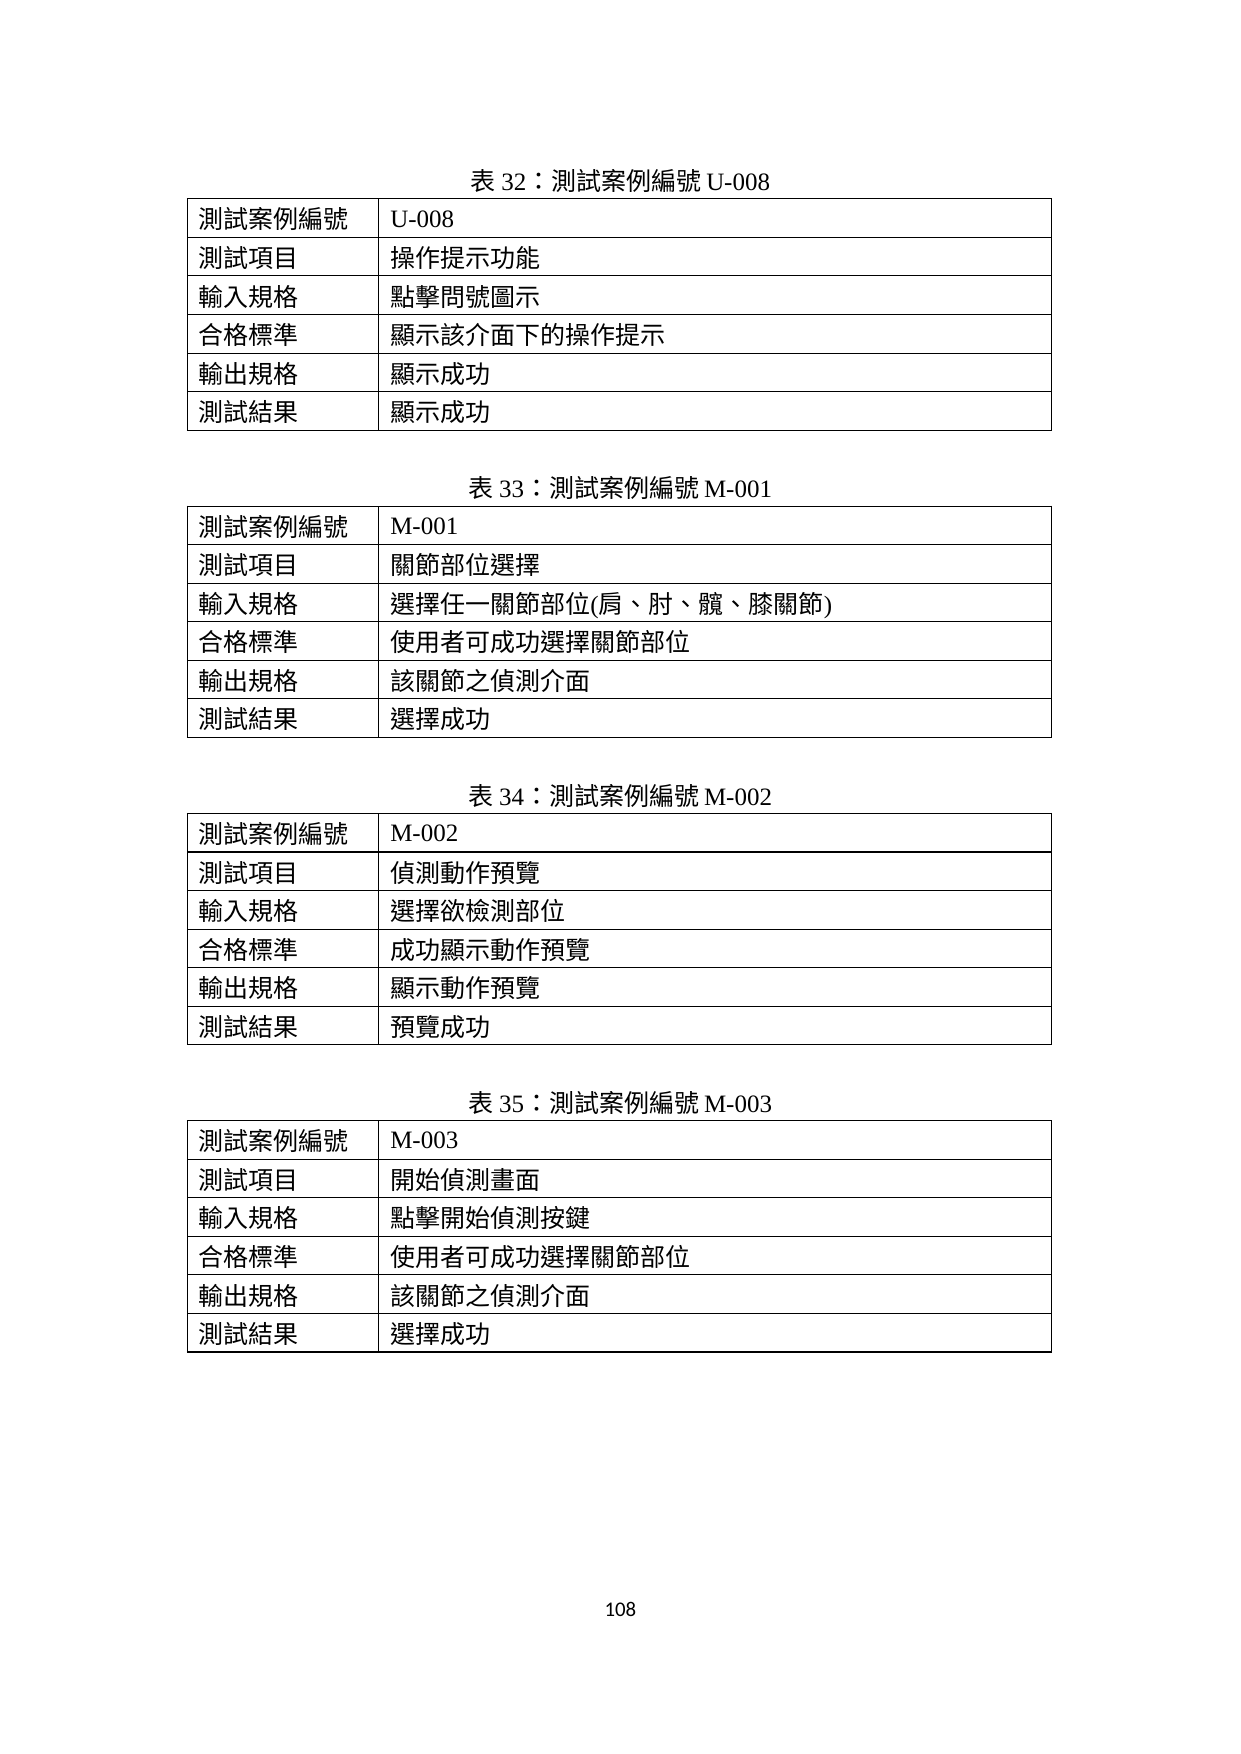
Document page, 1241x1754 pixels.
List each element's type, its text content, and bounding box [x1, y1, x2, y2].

table_cell 選擇成功 [379, 1314, 1051, 1351]
table_header 測試案例編號 [188, 199, 378, 237]
text 表 35：測試案例編號M-003 [187, 1083, 1053, 1120]
table_cell 輸出規格 [188, 354, 378, 391]
table_header M-001 [379, 507, 1051, 544]
table_cell 測試結果 [188, 1314, 378, 1351]
table_cell 開始偵測畫面 [379, 1160, 1051, 1197]
text 表 34：測試案例編號M-002 [187, 775, 1053, 813]
table_cell 合格標準 [188, 315, 378, 352]
table_cell 成功顯示動作預覽 [379, 930, 1051, 967]
table_cell 合格標準 [188, 622, 378, 660]
table_cell 點擊開始偵測按鍵 [379, 1198, 1051, 1236]
table_cell 點擊問號圖示 [379, 276, 1051, 314]
table_cell 顯示成功 [379, 354, 1051, 391]
table_cell 輸出規格 [188, 661, 378, 698]
table_cell 測試項目 [188, 853, 378, 890]
table_cell 選擇成功 [379, 699, 1051, 737]
table_cell 輸入規格 [188, 891, 378, 928]
table_cell 選擇任一關節部位(肩、肘、髖、膝關節) [379, 584, 1051, 621]
table_header 測試案例編號 [188, 1121, 378, 1159]
table_cell 測試結果 [188, 392, 378, 429]
table_cell 測試項目 [188, 545, 378, 583]
table_cell 選擇欲檢測部位 [379, 891, 1051, 928]
table_header M-002 [379, 814, 1051, 851]
table_cell 輸出規格 [188, 968, 378, 1006]
text 表 33：測試案例編號M-001 [187, 468, 1053, 506]
table_header 測試案例編號 [188, 507, 378, 544]
table_cell 該關節之偵測介面 [379, 661, 1051, 698]
table_cell 關節部位選擇 [379, 545, 1051, 583]
table_cell 輸入規格 [188, 584, 378, 621]
table_cell 合格標準 [188, 930, 378, 967]
text 表 32：測試案例編號U-008 [187, 161, 1053, 198]
table_cell 使用者可成功選擇關節部位 [379, 622, 1051, 660]
table_cell 輸出規格 [188, 1275, 378, 1313]
table_cell 操作提示功能 [379, 238, 1051, 275]
table_cell 輸入規格 [188, 1198, 378, 1236]
table_cell 該關節之偵測介面 [379, 1275, 1051, 1313]
table_cell 測試項目 [188, 238, 378, 275]
table_cell 顯示該介面下的操作提示 [379, 315, 1051, 352]
table_cell 顯示成功 [379, 392, 1051, 429]
table_cell 合格標準 [188, 1237, 378, 1274]
table_header U-008 [379, 199, 1051, 237]
table_cell 偵測動作預覽 [379, 853, 1051, 890]
table_cell 測試結果 [188, 699, 378, 737]
table_header 測試案例編號 [188, 814, 378, 851]
table_header M-003 [379, 1121, 1051, 1159]
table_cell 使用者可成功選擇關節部位 [379, 1237, 1051, 1274]
table_cell 輸入規格 [188, 276, 378, 314]
table_cell 預覽成功 [379, 1007, 1051, 1044]
table_cell 顯示動作預覽 [379, 968, 1051, 1006]
table_cell 測試結果 [188, 1007, 378, 1044]
table_cell 測試項目 [188, 1160, 378, 1197]
